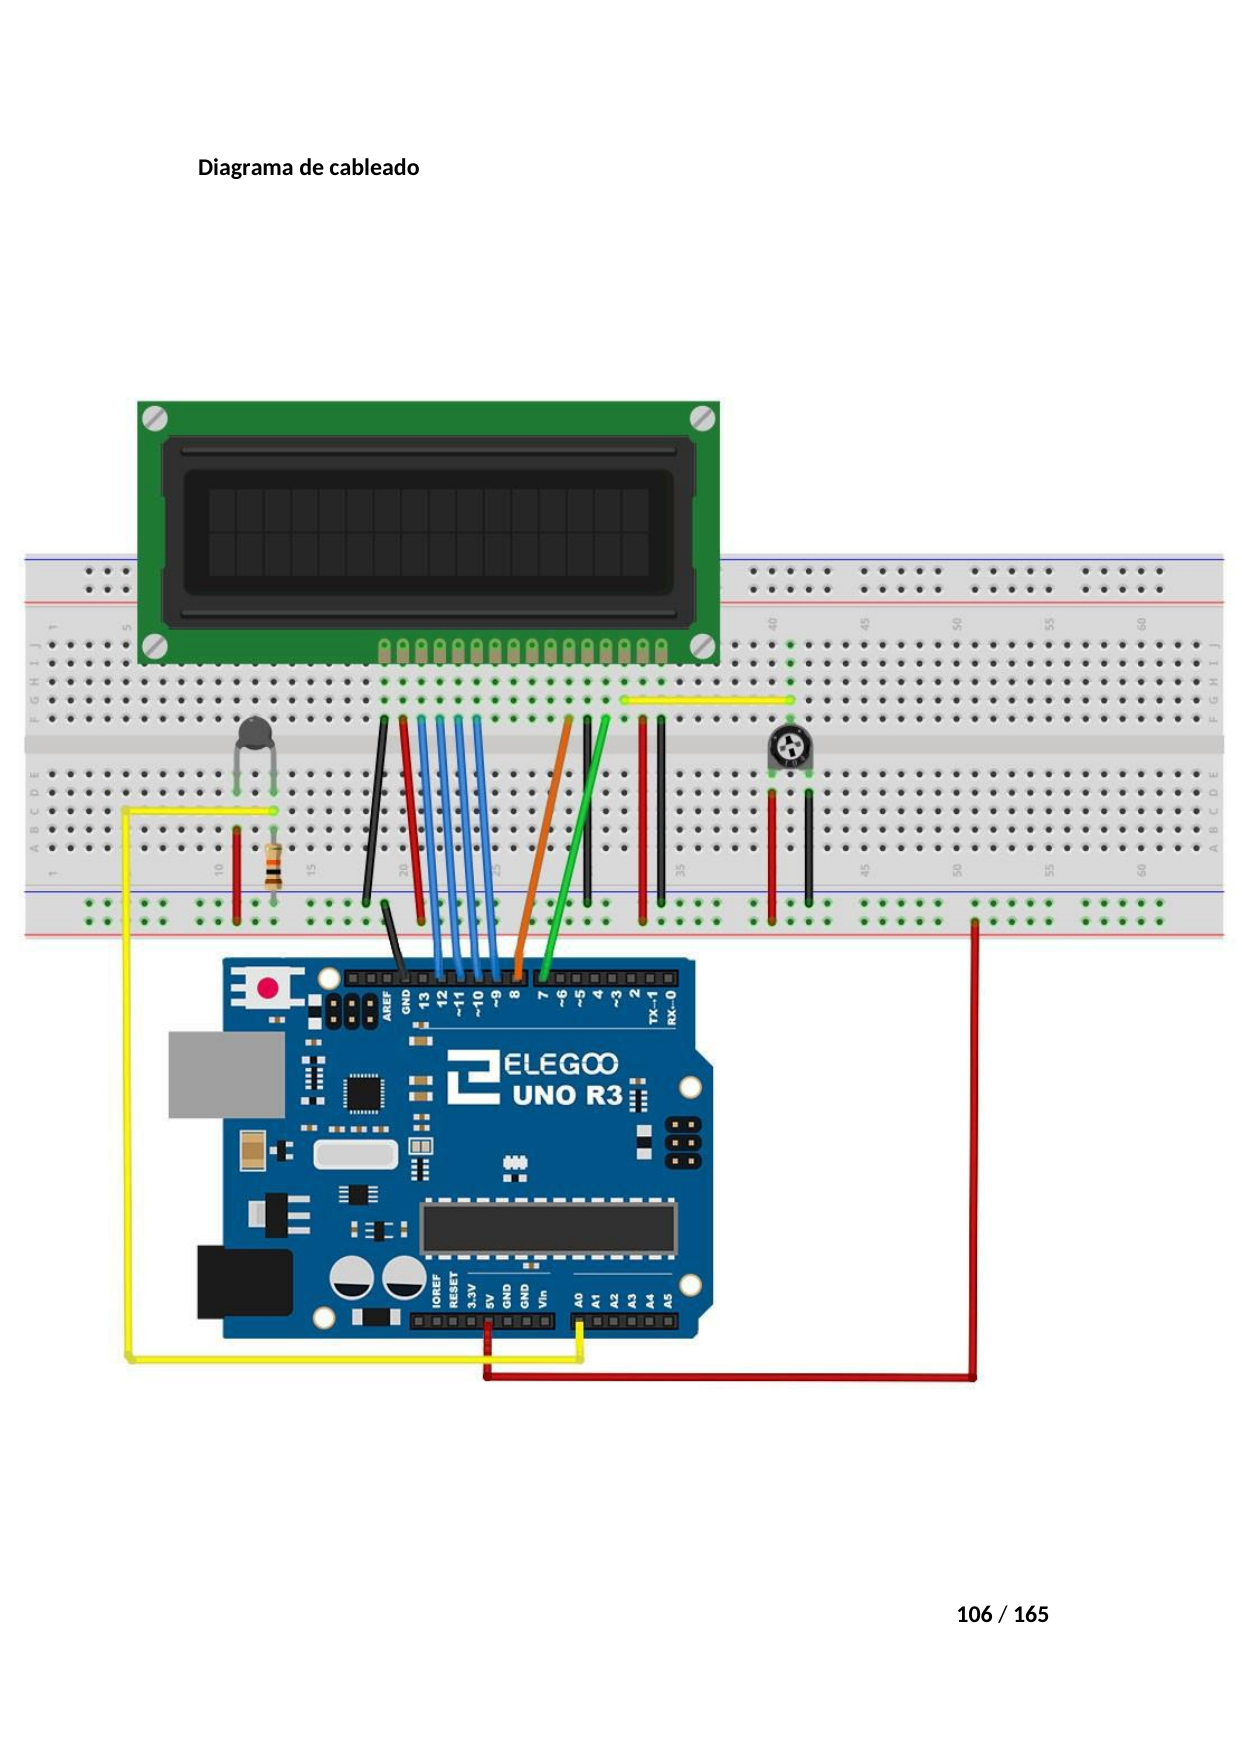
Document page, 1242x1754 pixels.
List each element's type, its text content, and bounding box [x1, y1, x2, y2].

picture [1, 397, 1241, 1389]
text 106 / 165 [956, 1599, 1092, 1628]
text Diagrama de cableado [198, 152, 1092, 181]
